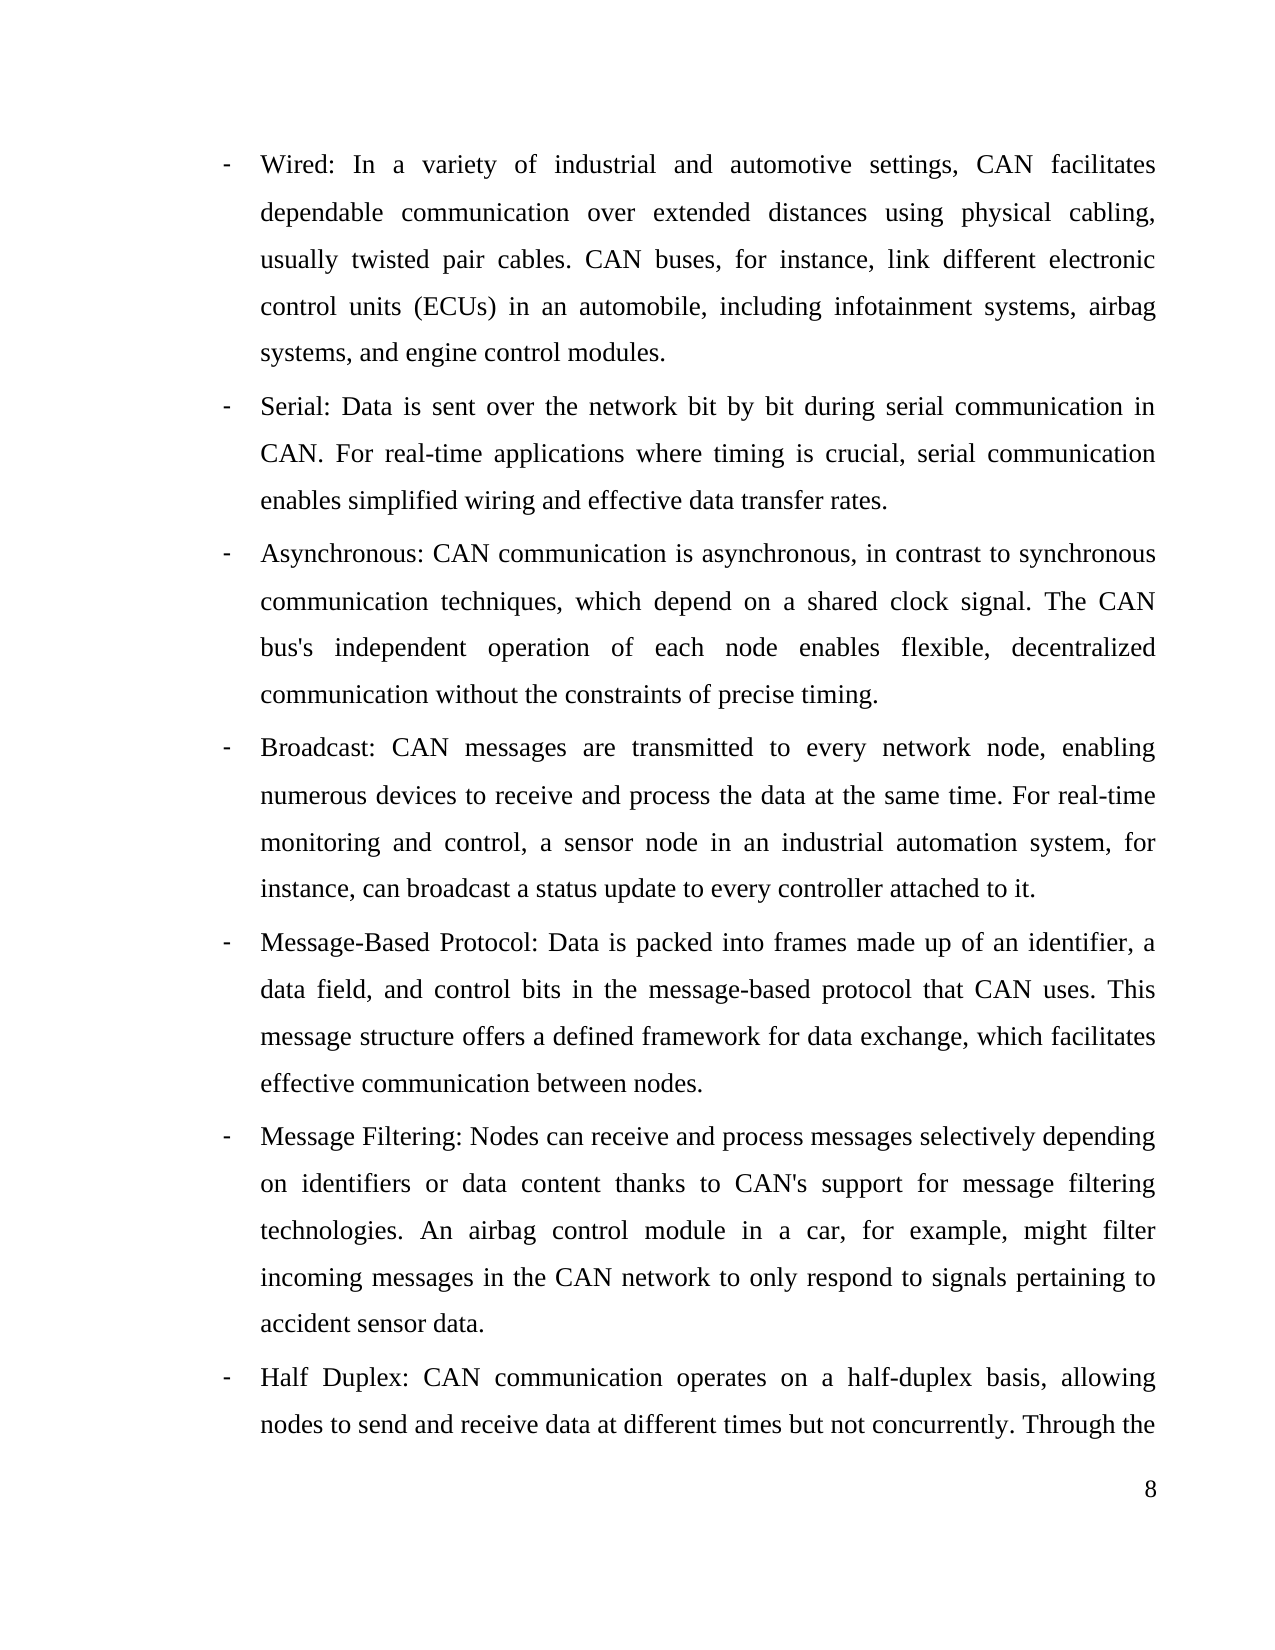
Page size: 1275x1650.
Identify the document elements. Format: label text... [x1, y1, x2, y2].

list Message-Based Protocol: Data is packed into frames made up of an identifier, a data field, and control bits in the message-based protocol that CAN uses. This message structure offers a defined framework for data exchange, which facilitates effective communication between nodes. [223, 925, 1157, 1098]
list Message Filtering: Nodes can receive and process messages selectively depending on identifiers or data content thanks to CAN's support for message filtering technologies. An airbag control module in a car, for example, might filter incoming messages in the CAN network to only respond to signals pertaining to accident sensor data. [223, 1119, 1157, 1339]
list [223, 1360, 1157, 1440]
list Wired: In a variety of industrial and automotive settings, CAN facilitates dependable communication over extended distances using physical cabling, usually twisted pair cables. CAN buses, for instance, link different electronic control units (ECUs) in an automobile, including infotainment systems, airbag systems, and engine control modules. [223, 148, 1157, 367]
list Serial: Data is sent over the network bit by bit during serial communication in CAN. For real-time applications where timing is crucial, serial communication enables simplified wiring and effective data transfer rates. [223, 389, 1157, 515]
list Asynchronous: CAN communication is asynchronous, in contrast to synchronous communication techniques, which depend on a shared clock signal. The CAN bus's independent operation of each node enables flexible, decentralized communication without the constraints of precise timing. [223, 536, 1157, 709]
list Broadcast: CAN messages are transmitted to every network node, enabling numerous devices to receive and process the data at the same time. For real-time monitoring and control, a sensor node in an industrial automation system, for instance, can broadcast a status update to every controller attached to it. [223, 731, 1157, 903]
